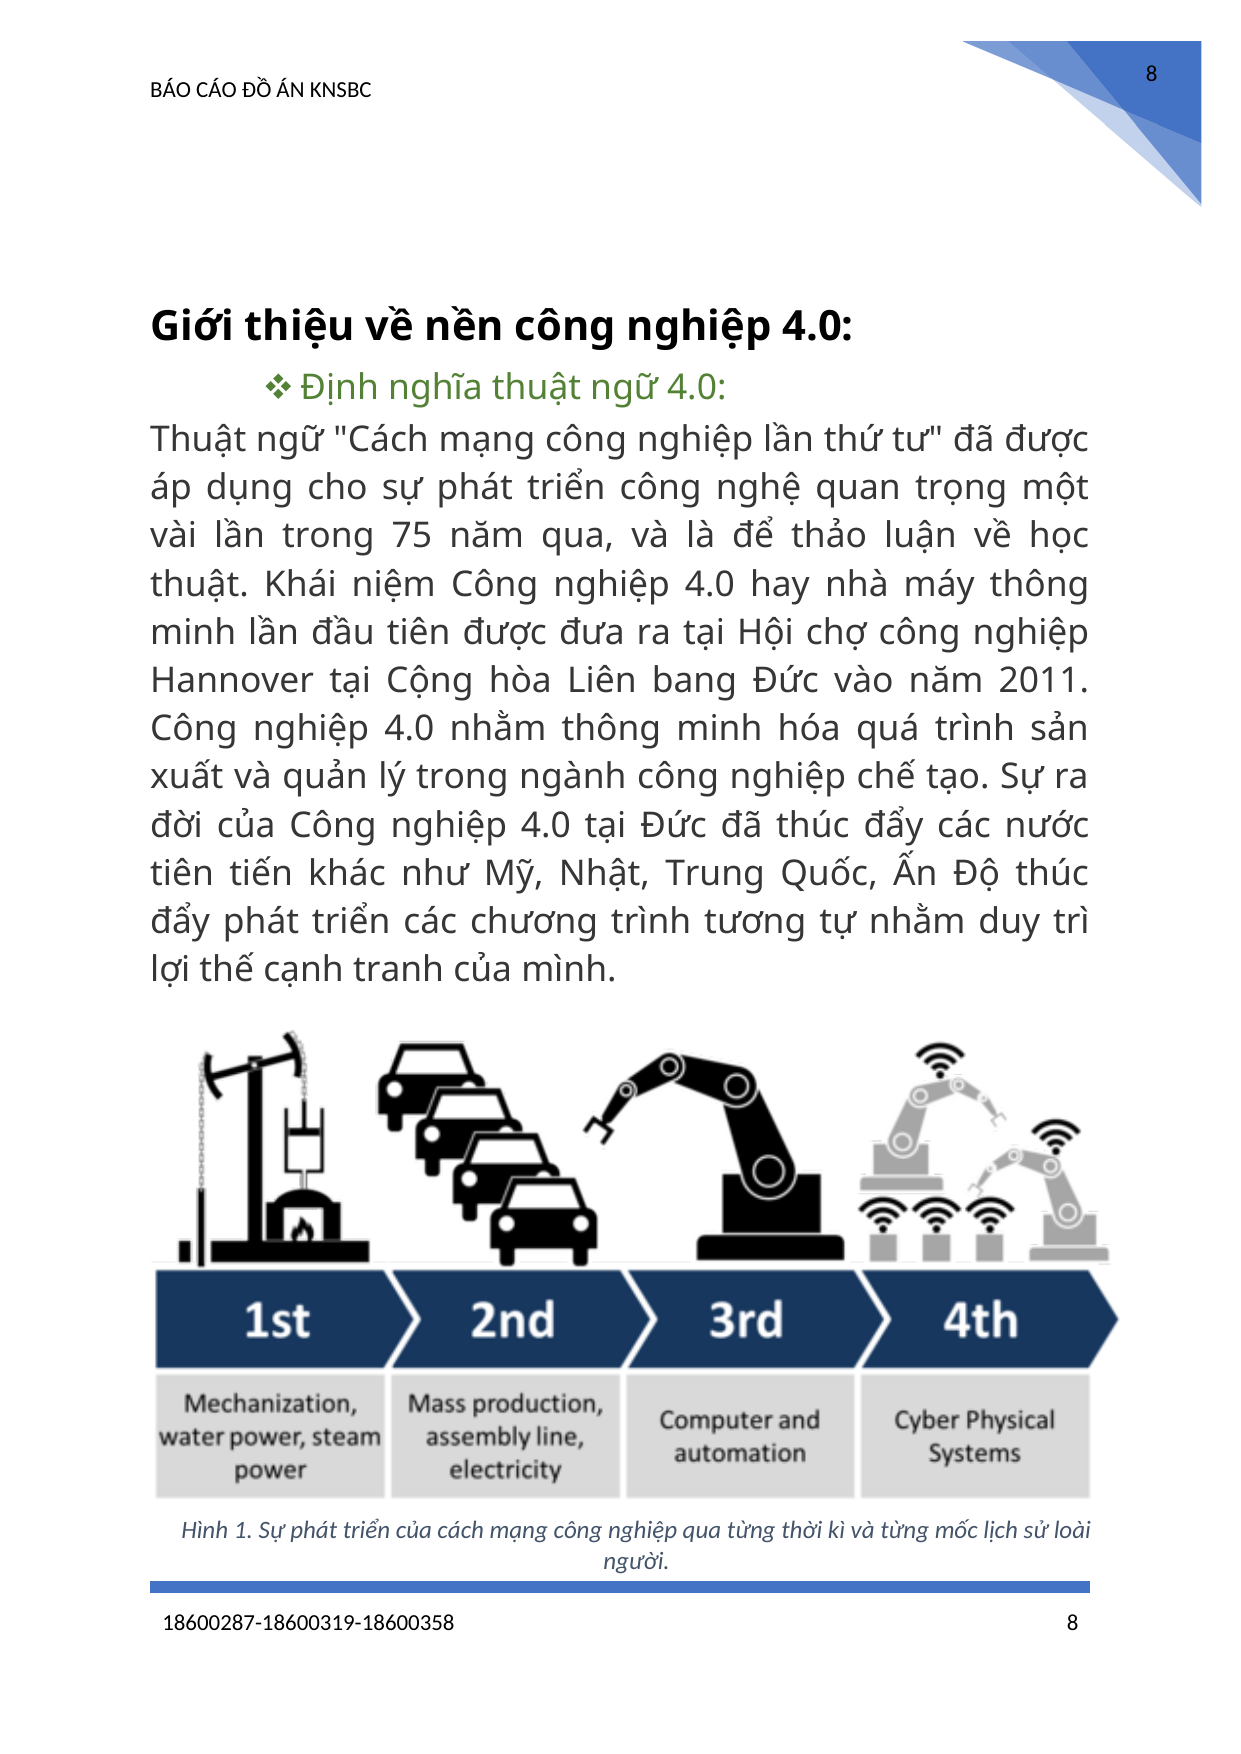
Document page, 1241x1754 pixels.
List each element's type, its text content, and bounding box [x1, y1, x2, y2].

text Thuật ngữ "Cách mạng công nghiệp lần thứ tư" đã được áp dụng cho sự phát triển công nghệ quan trọng một vài lần trong 75 năm qua, và là để thảo luận về học thuật. Khái niệm Công nghiệp 4.0 hay nhà máy thông minh lần đầu tiên được đưa ra tại Hội chợ công nghiệp Hannover tại Cộng hòa Liên bang Đức vào năm 2011. Công nghiệp 4.0 nhằm thông minh hóa quá trình sản xuất và quản lý trong ngành công nghiệp chế tạo. Sự ra đời của Công nghiệp 4.0 tại Đức đã thúc đẩy các nước tiên tiến khác như Mỹ, Nhật, Trung Quốc, Ấn Độ thúc đẩy phát triển các chương trình tương tự nhằm duy trì lợi thế cạnh tranh của mình. [150, 413, 1090, 992]
picture [150, 1030, 1125, 1505]
picture [962, 41, 1202, 207]
subtitle Giới thiệu về nền công nghiệp 4.0: [150, 296, 1090, 353]
subtitle Định nghĩa thuật ngữ 4.0: [262, 361, 1090, 409]
